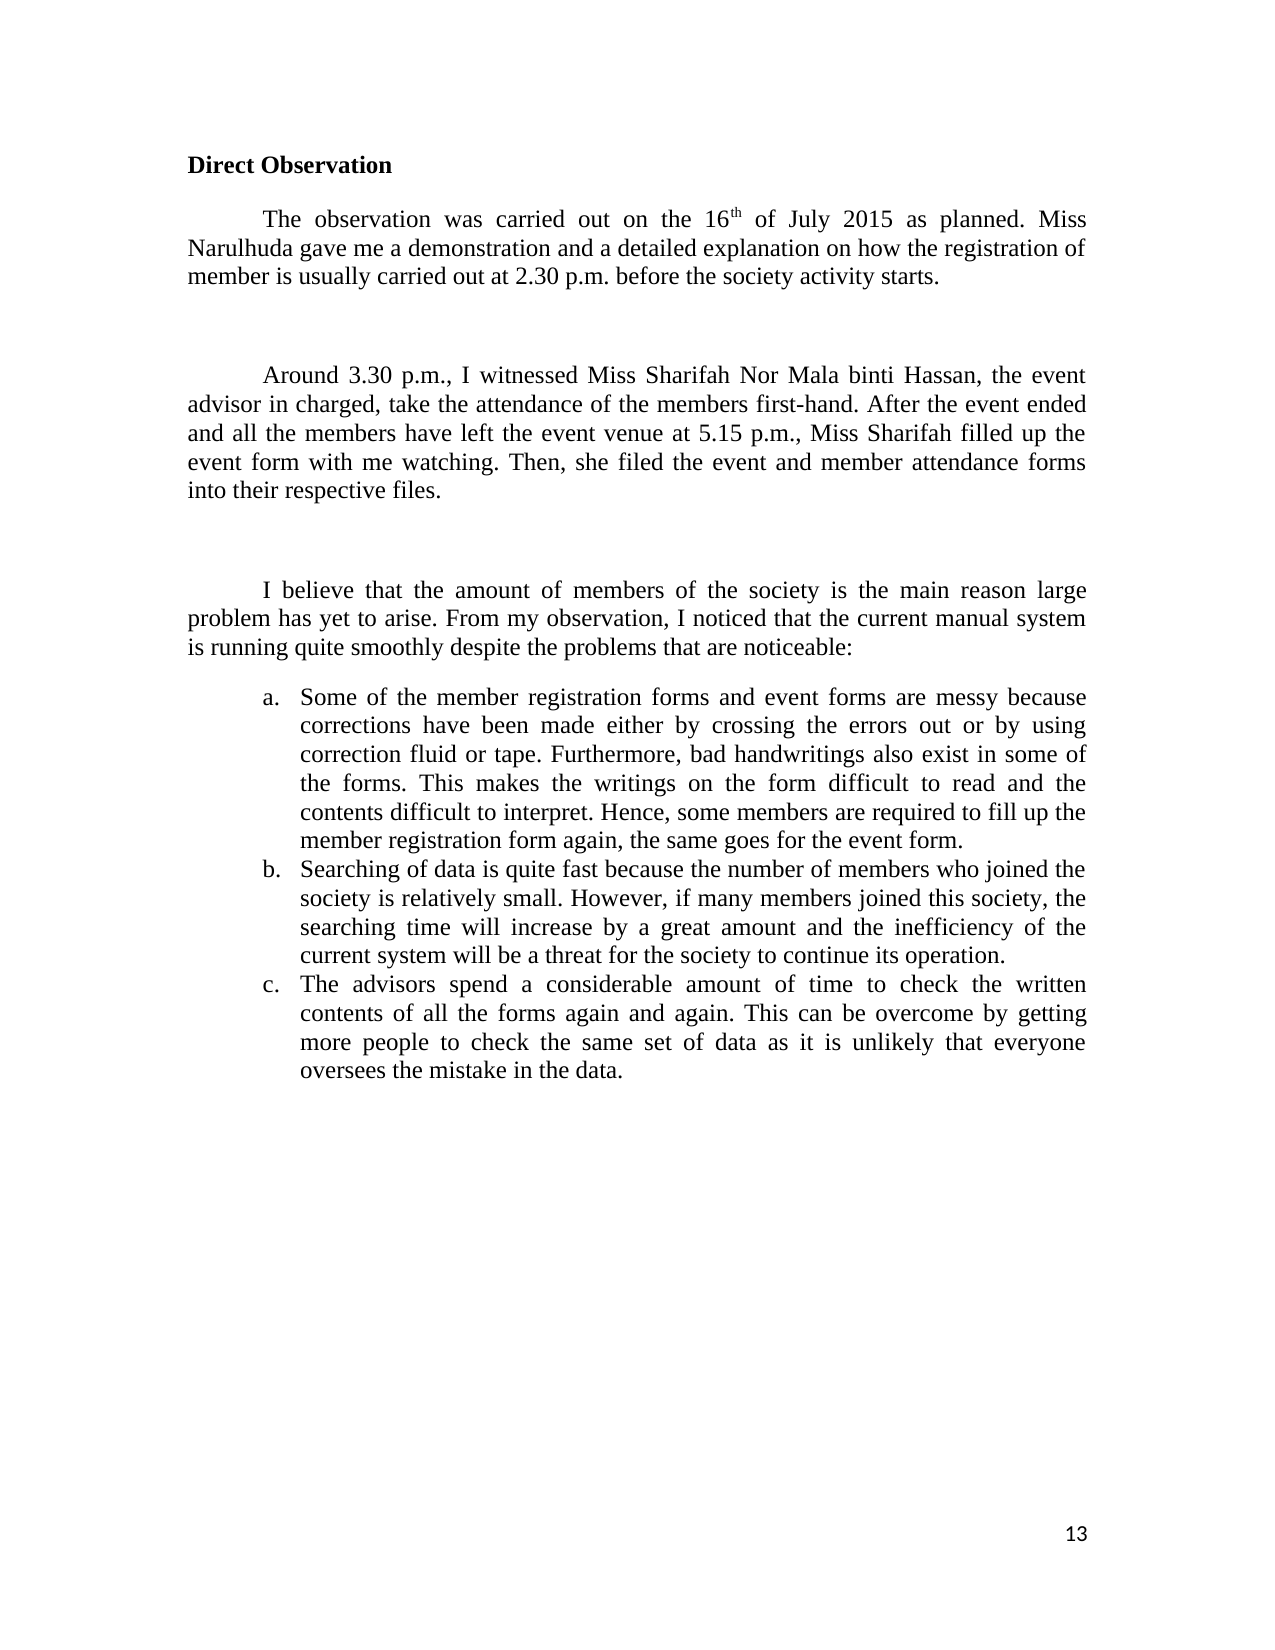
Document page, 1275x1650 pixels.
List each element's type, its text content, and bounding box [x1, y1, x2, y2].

list The advisors spend a considerable amount of time to check the written contents of all the forms again and again. This can be overcome by getting more people to check the same set of data as it is unlikely that everyone oversees the mistake in the data. [262, 969, 1087, 1084]
list Searching of data is quite fast because the number of members who joined the society is relatively small. However, if many members joined this society, the searching time will increase by a great amount and the inefficiency of the current system will be a threat for the society to continue its operation. [262, 854, 1087, 969]
text Direct Observation [187, 150, 1087, 179]
text Around 3.30 p.m., I witnessed Miss Sharifah Nor Mala binti Hassan, the event advisor in charged, take the attendance of the members first-hand. After the event ended and all the members have left the event venue at 5.15 p.m., Miss Sharifah filled up the event form with me watching. Then, she filed the event and member attendance forms into their respective files. [187, 361, 1087, 504]
text The observation was carried out on the 16th of July 2015 as planned. Miss Narulhuda gave me a demonstration and a detailed explanation on how the registration of member is usually carried out at 2.30 p.m. before the society activity starts. [187, 204, 1087, 290]
text I believe that the amount of members of the society is the main reason large problem has yet to arise. From my observation, I noticed that the current manual system is running quite smoothly despite the problems that are noticeable: [187, 575, 1087, 661]
list Some of the member registration forms and event forms are messy because corrections have been made either by crossing the errors out or by using correction fluid or tape. Furthermore, bad handwritings also exist in some of the forms. This makes the writings on the form difficult to read and the contents difficult to interpret. Hence, some members are required to fill up the member registration form again, the same goes for the event form. [262, 682, 1087, 854]
